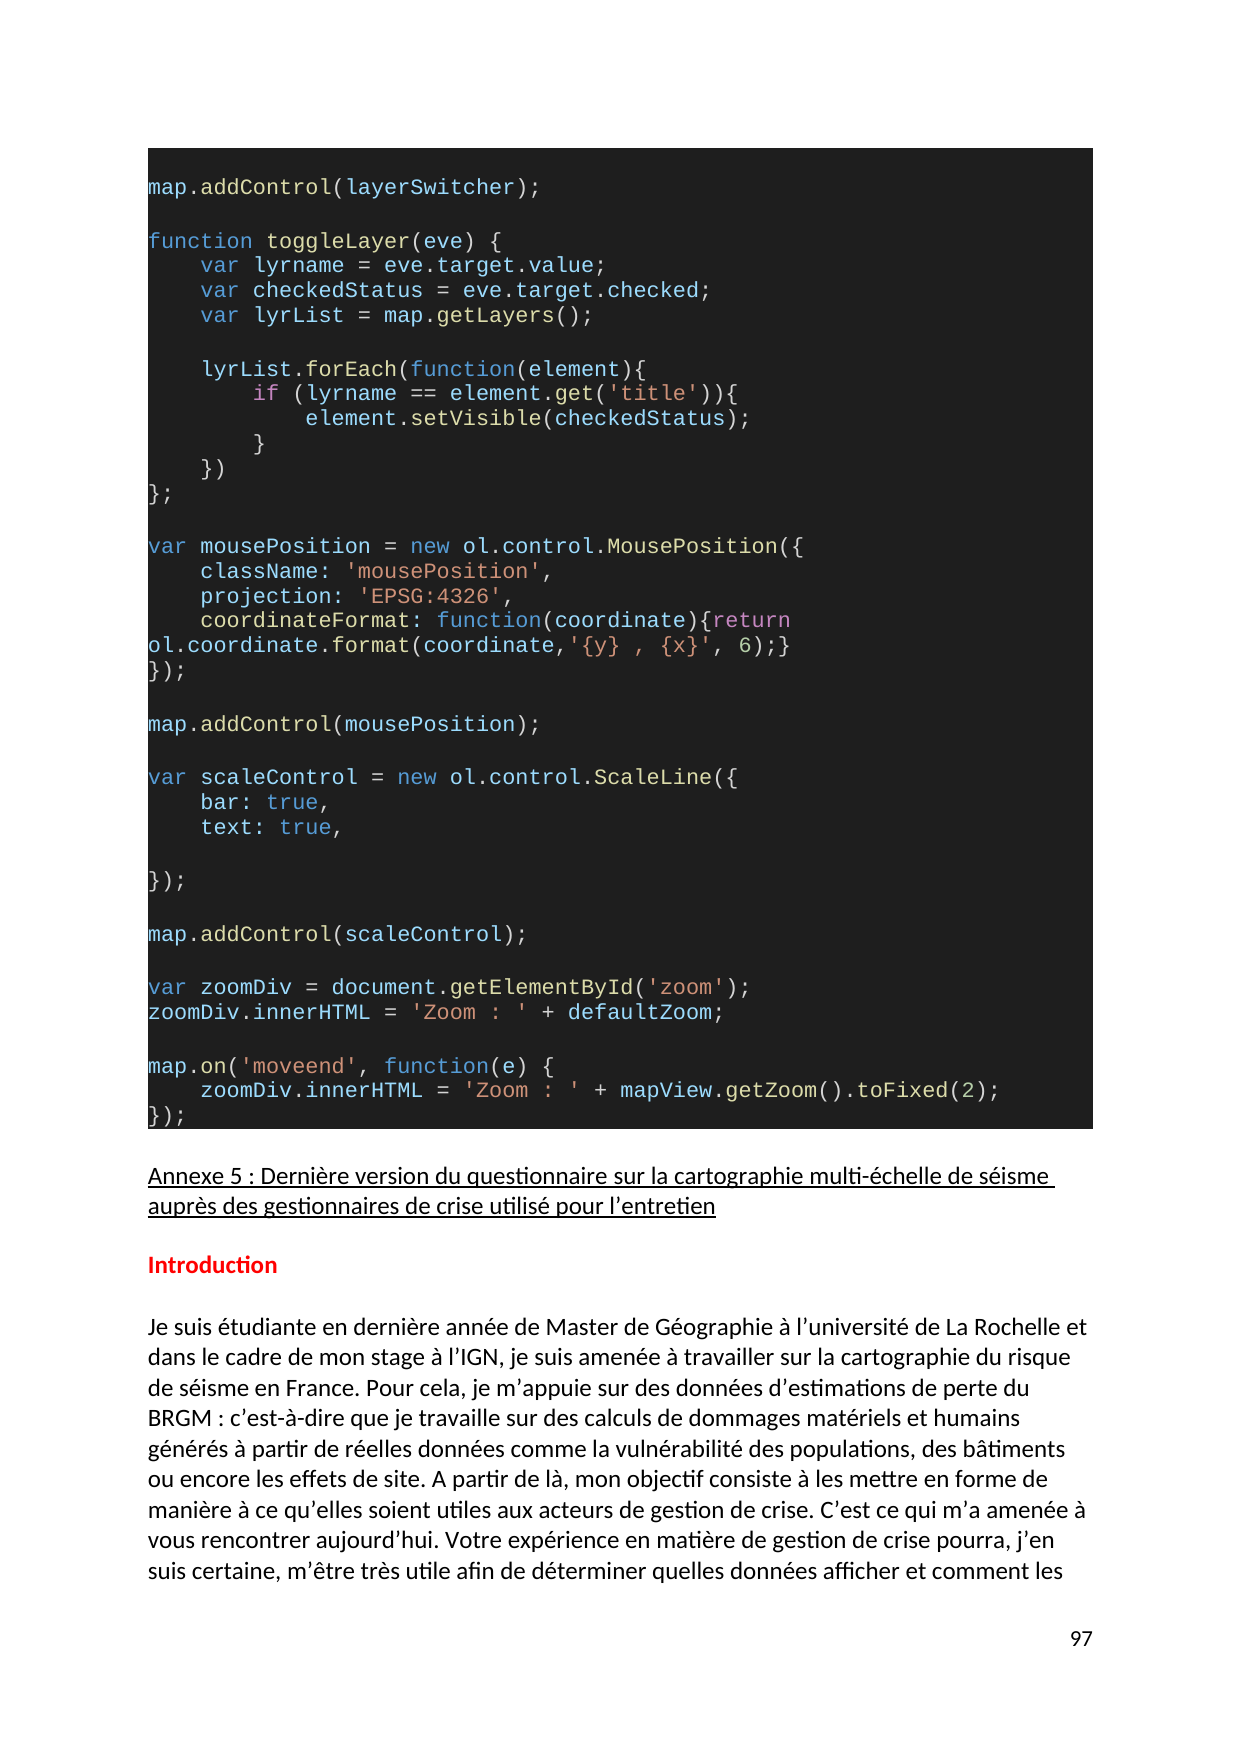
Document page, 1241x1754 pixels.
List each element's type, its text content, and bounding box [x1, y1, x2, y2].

text } [148, 432, 1093, 457]
text zoomDiv.innerHTML = 'Zoom : ' + mapView.getZoom().toFixed(2); [148, 1080, 1093, 1104]
text bar: true, [148, 791, 1093, 816]
text }); [148, 659, 1093, 684]
text }); [148, 1104, 1093, 1129]
text zoomDiv.innerHTML = 'Zoom : ' + defaultZoom; [148, 1001, 1093, 1026]
text var lyrname = eve.target.value; [148, 255, 1093, 279]
text lyrList.forEach(function(element){ [148, 358, 1093, 383]
text map.on('moveend', function(e) { [148, 1055, 1093, 1080]
text map.addControl(layerSwitcher); [148, 176, 1093, 201]
text Introduction [148, 1249, 1093, 1280]
text var scaleControl = new ol.control.ScaleLine({ [148, 766, 1093, 791]
text function toggleLayer(eve) { [148, 230, 1093, 255]
text if (lyrname == element.get('title')){ [148, 383, 1093, 407]
text projection: 'EPSG:4326', [148, 585, 1093, 610]
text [148, 1311, 1093, 1585]
text }) [148, 457, 1093, 482]
text var mousePosition = new ol.control.MousePosition({ [148, 535, 1093, 560]
text }; [148, 482, 1093, 507]
text text: true, [148, 816, 1093, 841]
text element.setVisible(checkedStatus); [148, 407, 1093, 432]
text coordinateFormat: function(coordinate){return ol.coordinate.format(coordinate,'{y} , {x}', 6);} [148, 610, 1093, 659]
text map.addControl(mousePosition); [148, 713, 1093, 738]
text }); [148, 869, 1093, 894]
text Annexe 5 : Dernière version du questionnaire sur la cartographie multi-échelle de séisme auprès des gestionnaires de crise utilisé pour l’entretien [148, 1160, 1093, 1221]
text var checkedStatus = eve.target.checked; [148, 279, 1093, 304]
text var zoomDiv = document.getElementById('zoom'); [148, 977, 1093, 1001]
text map.addControl(scaleControl); [148, 923, 1093, 948]
text className: 'mousePosition', [148, 560, 1093, 585]
text var lyrList = map.getLayers(); [148, 304, 1093, 329]
